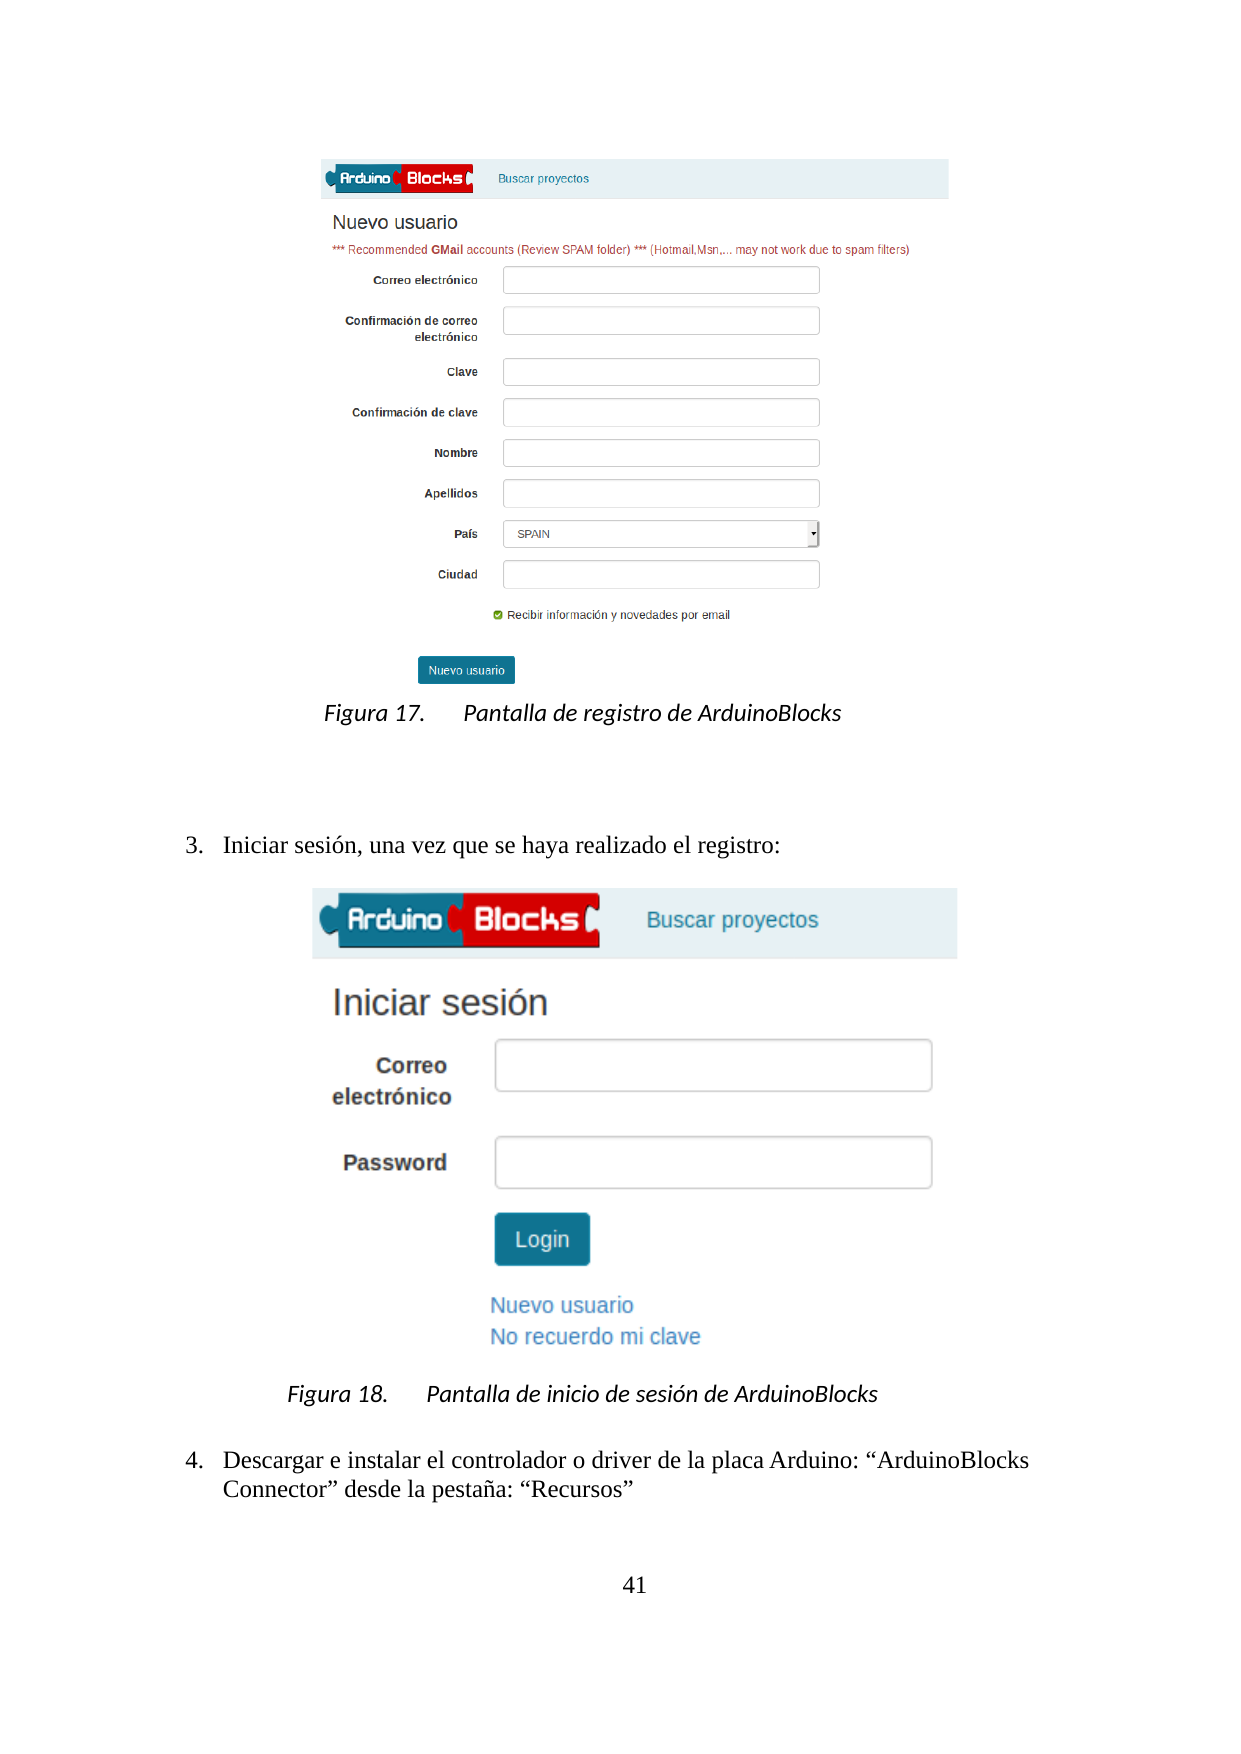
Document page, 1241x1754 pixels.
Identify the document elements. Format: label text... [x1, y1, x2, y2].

text Pantalla de registro de ArduinoBlocks [148, 697, 1122, 728]
list Iniciar sesión, una vez que se haya realizado el registro: [185, 831, 1122, 859]
picture [312, 888, 958, 1379]
list Descargar e instalar el controlador o driver de la placa Arduino: “ArduinoBlocks Connector” desde la pestaña: “Recursos” [185, 1445, 1122, 1503]
text Pantalla de inicio de sesión de ArduinoBlocks [148, 1378, 1122, 1409]
picture [321, 159, 949, 698]
